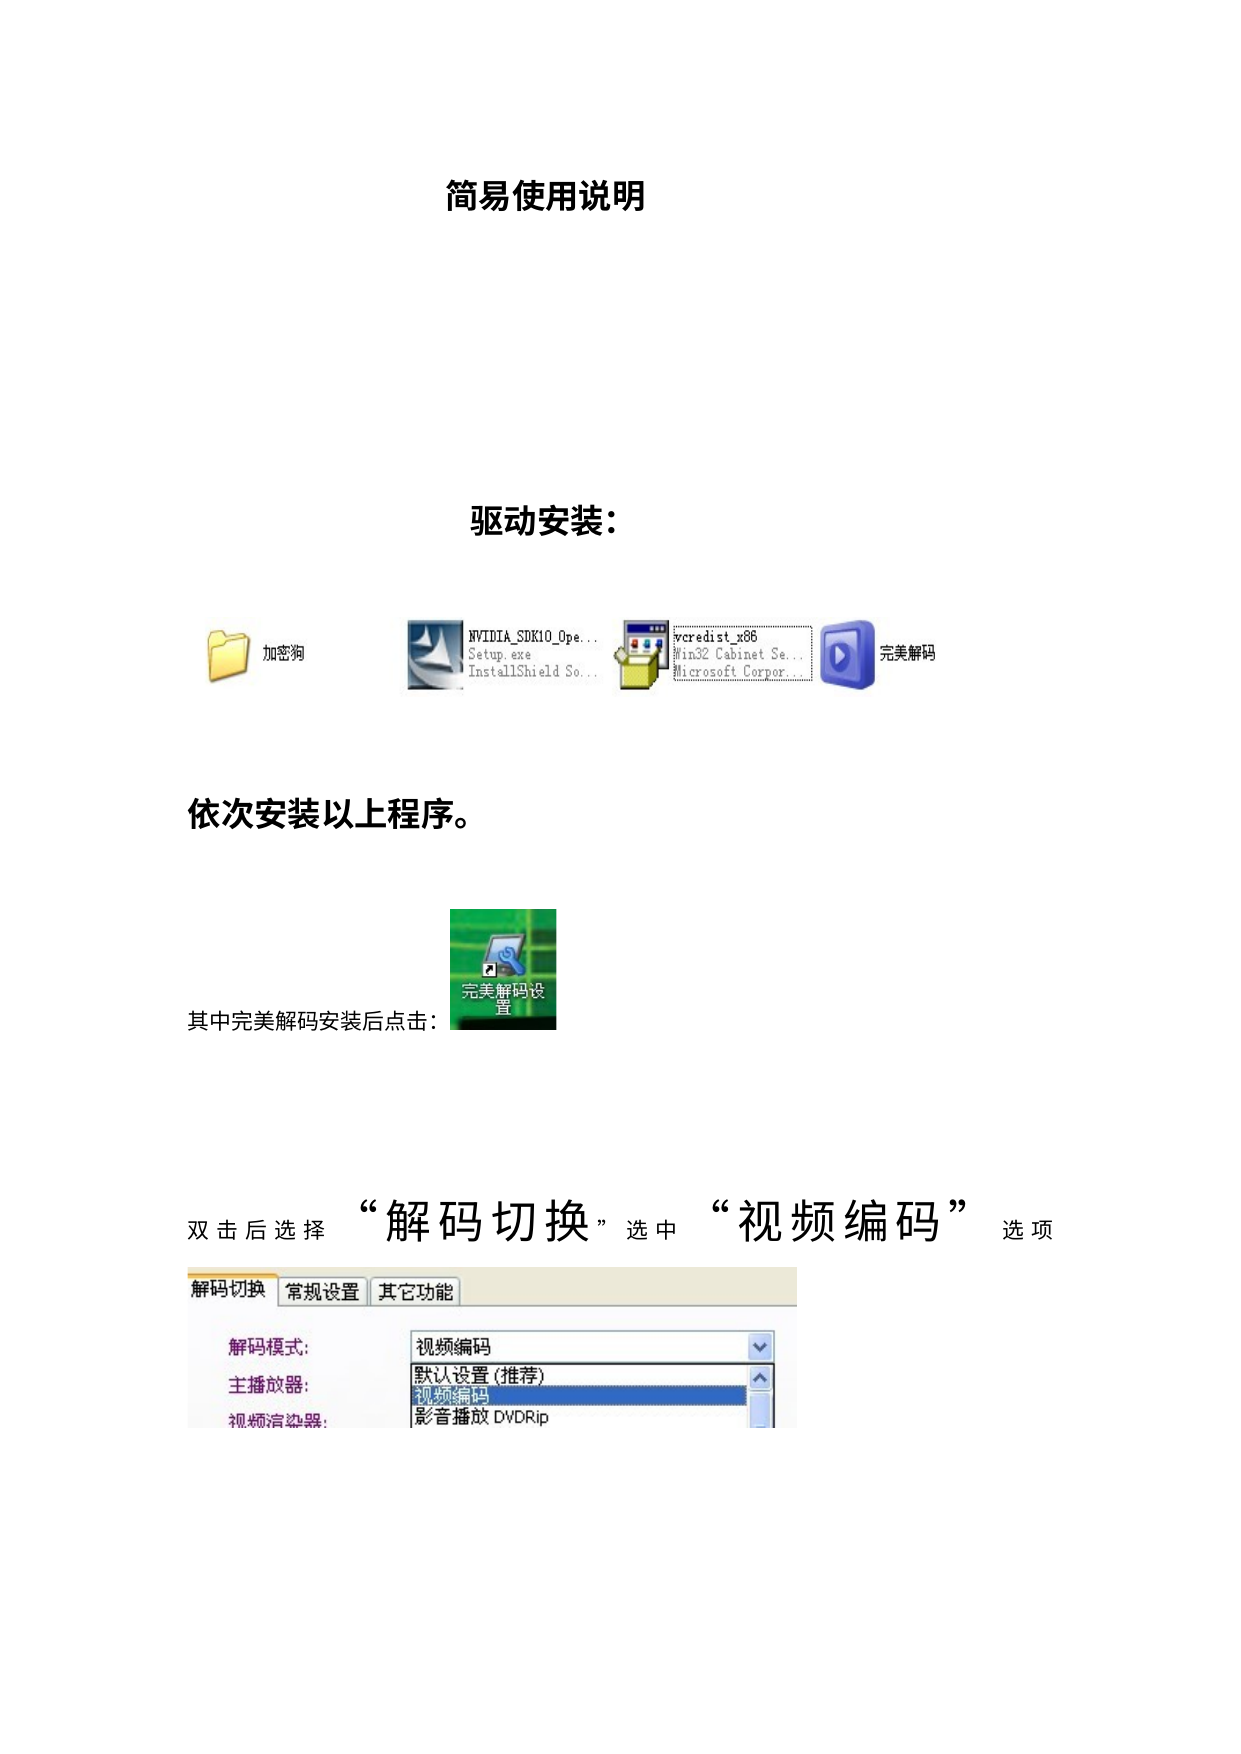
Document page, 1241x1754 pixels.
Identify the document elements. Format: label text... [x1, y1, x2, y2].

text 其中完美解码安装后点击： [187, 909, 1053, 1039]
picture [450, 909, 557, 1030]
text 依次安装以上程序。 [187, 779, 1053, 844]
text 驱动安装： [187, 487, 1053, 552]
picture [187, 617, 964, 697]
text 简易使用说明 [187, 162, 1053, 227]
picture [187, 1267, 797, 1428]
